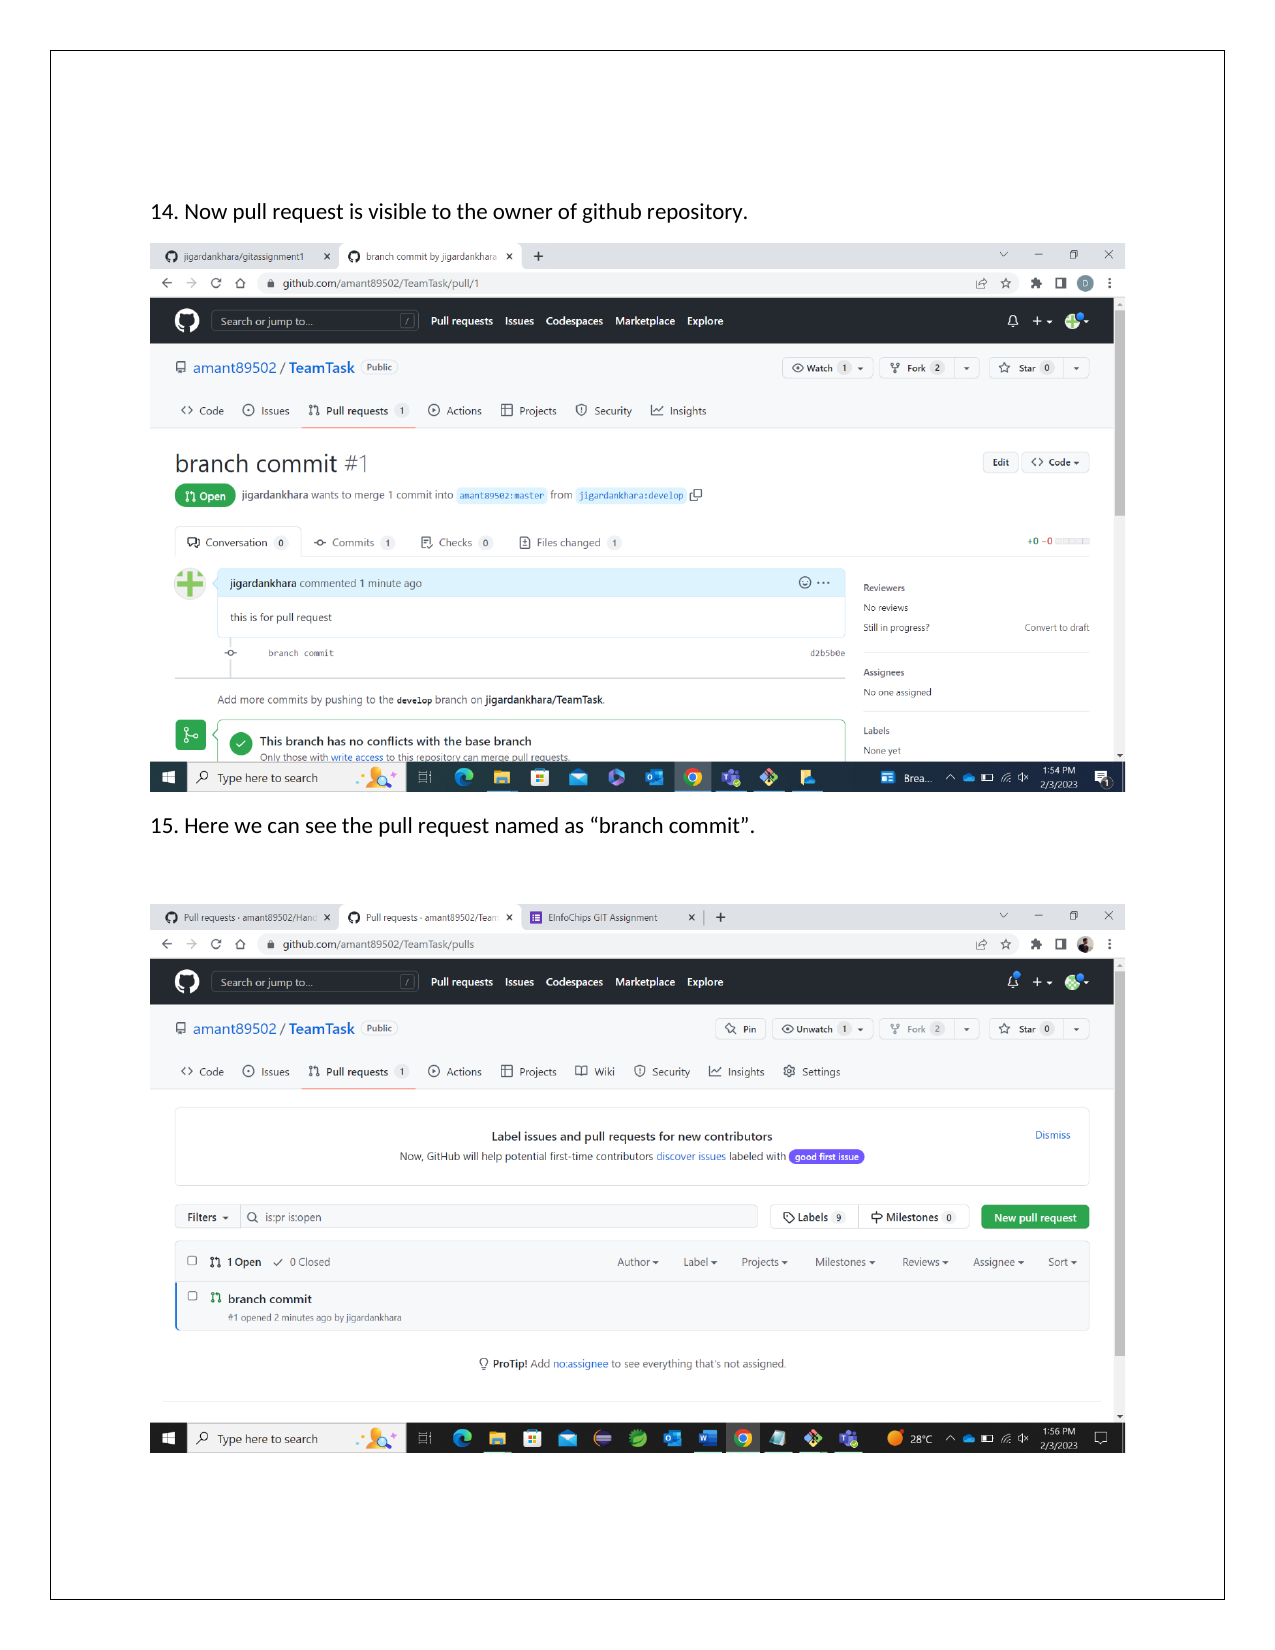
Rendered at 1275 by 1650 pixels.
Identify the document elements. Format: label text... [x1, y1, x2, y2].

picture [150, 243, 1125, 792]
text 15. Here we can see the pull request named as “branch commit”. [150, 811, 1125, 839]
picture [150, 904, 1125, 1453]
text 14. Now pull request is visible to the owner of github repository. [150, 197, 1125, 225]
